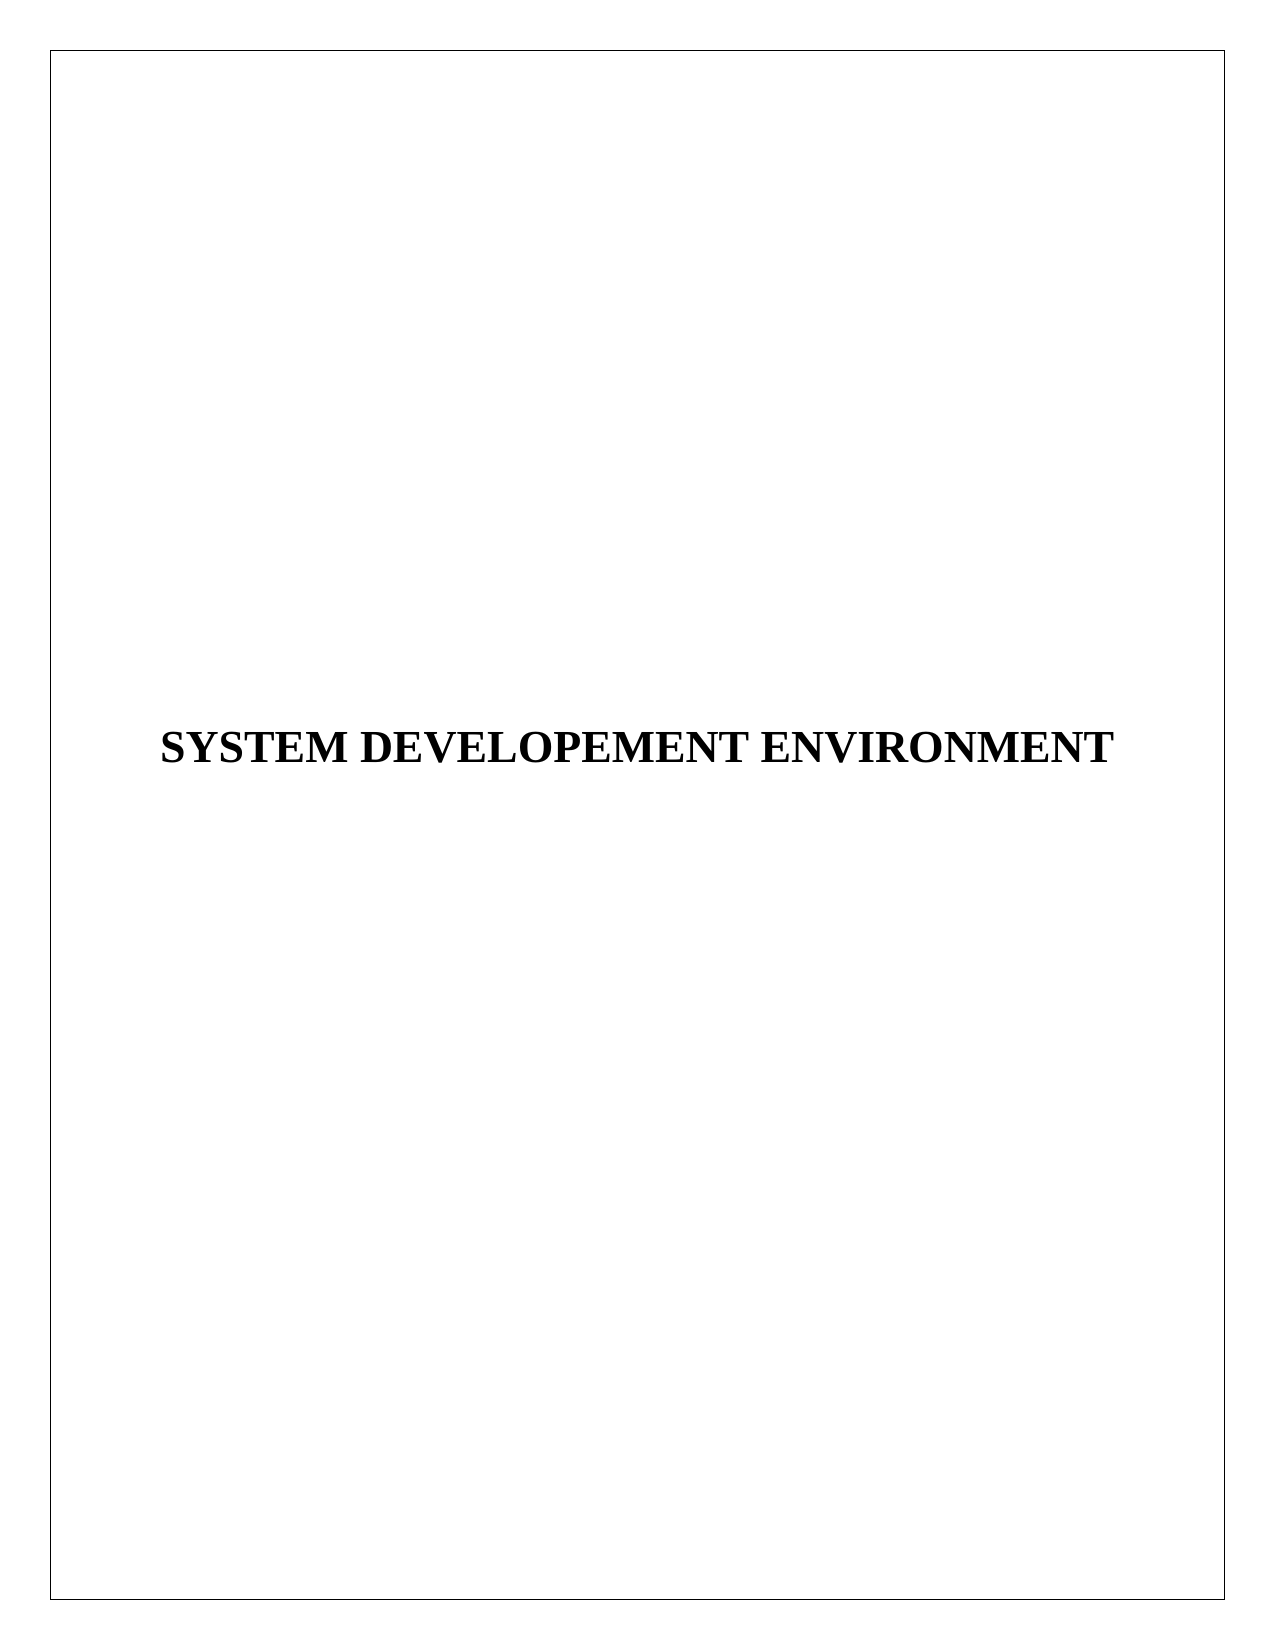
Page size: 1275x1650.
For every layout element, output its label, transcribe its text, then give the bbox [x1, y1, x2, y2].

text SYSTEM DEVELOPEMENT ENVIRONMENT [150, 719, 1125, 772]
